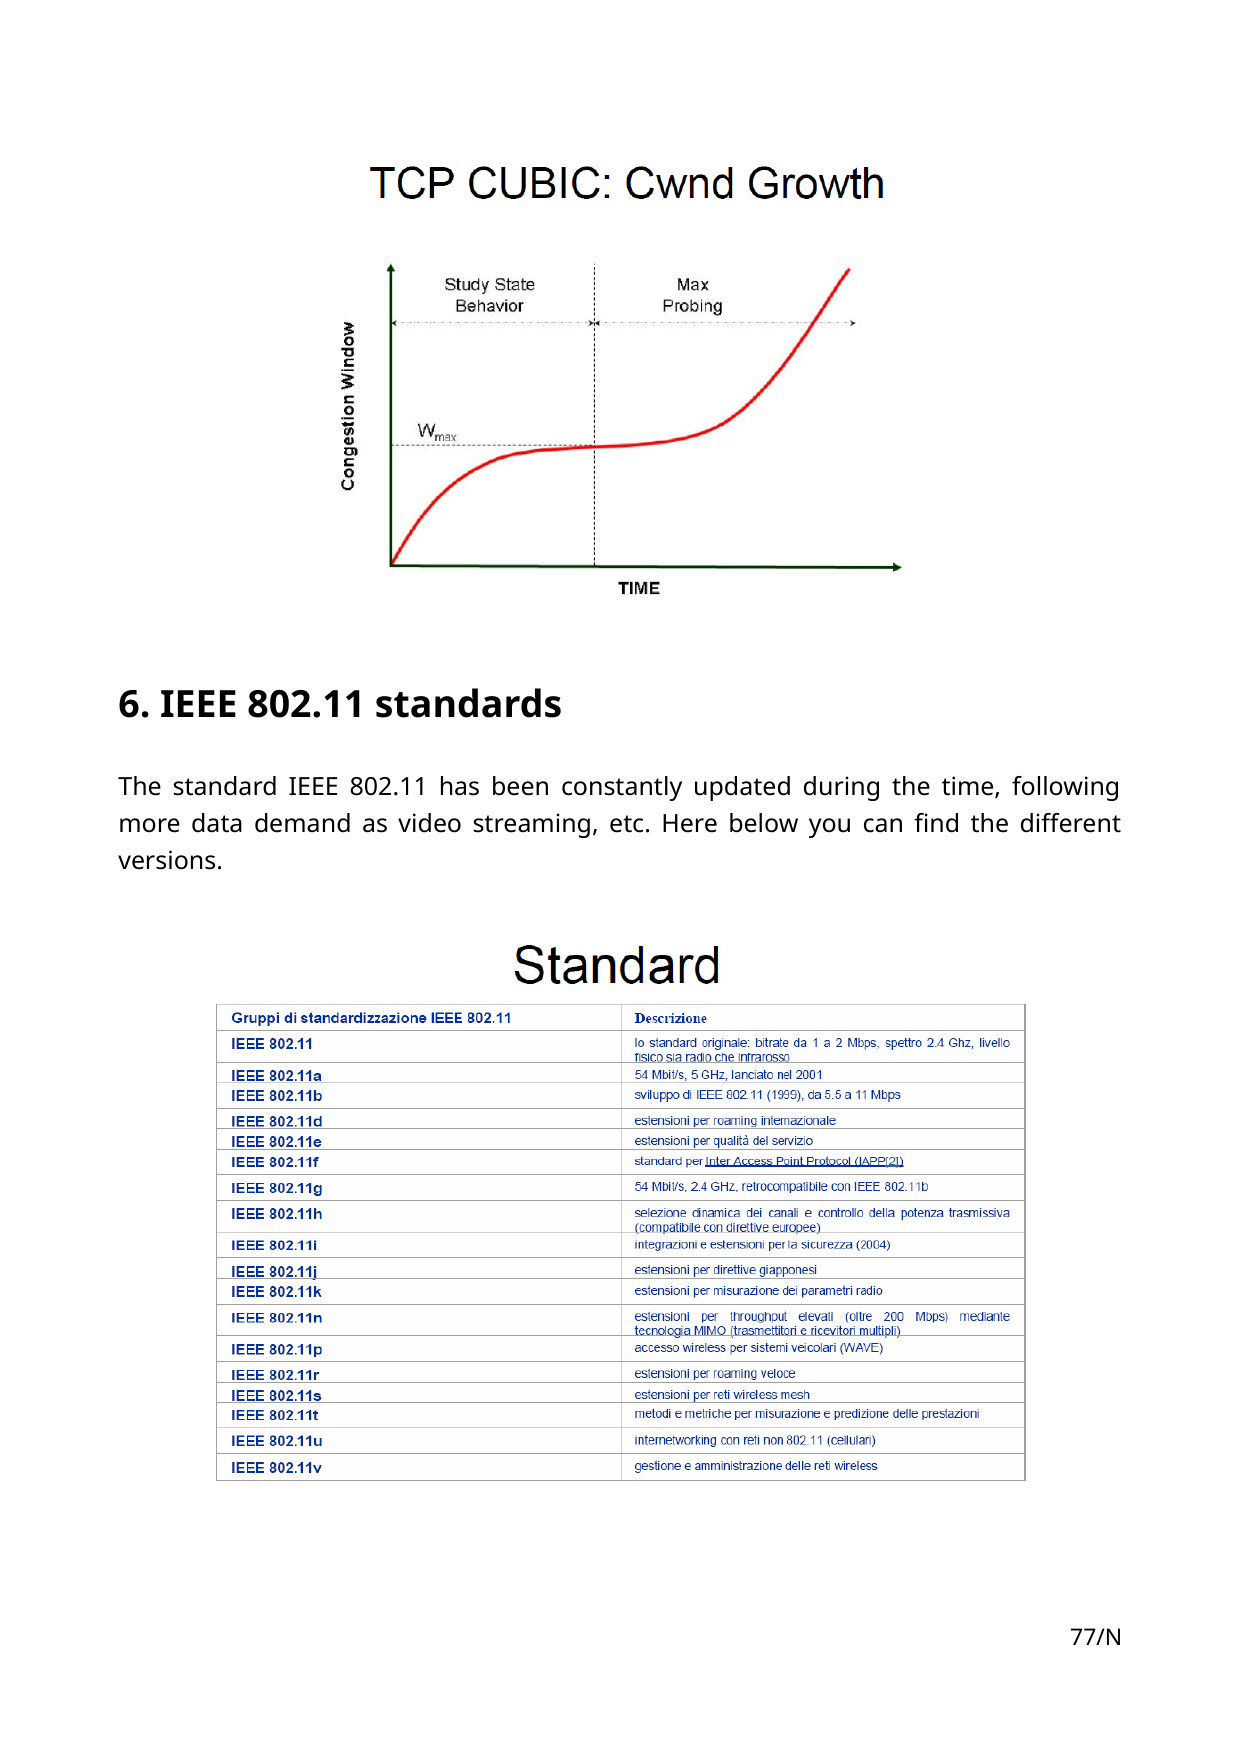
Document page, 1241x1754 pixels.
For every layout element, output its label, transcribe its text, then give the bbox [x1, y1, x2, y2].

text The standard IEEE 802.11 has been constantly updated during the time, following more data demand as video streaming, etc. Here below you can find the different versions. [118, 769, 1122, 877]
picture [312, 147, 928, 602]
subtitle 6. IEEE 802.11 standards [118, 677, 1122, 728]
